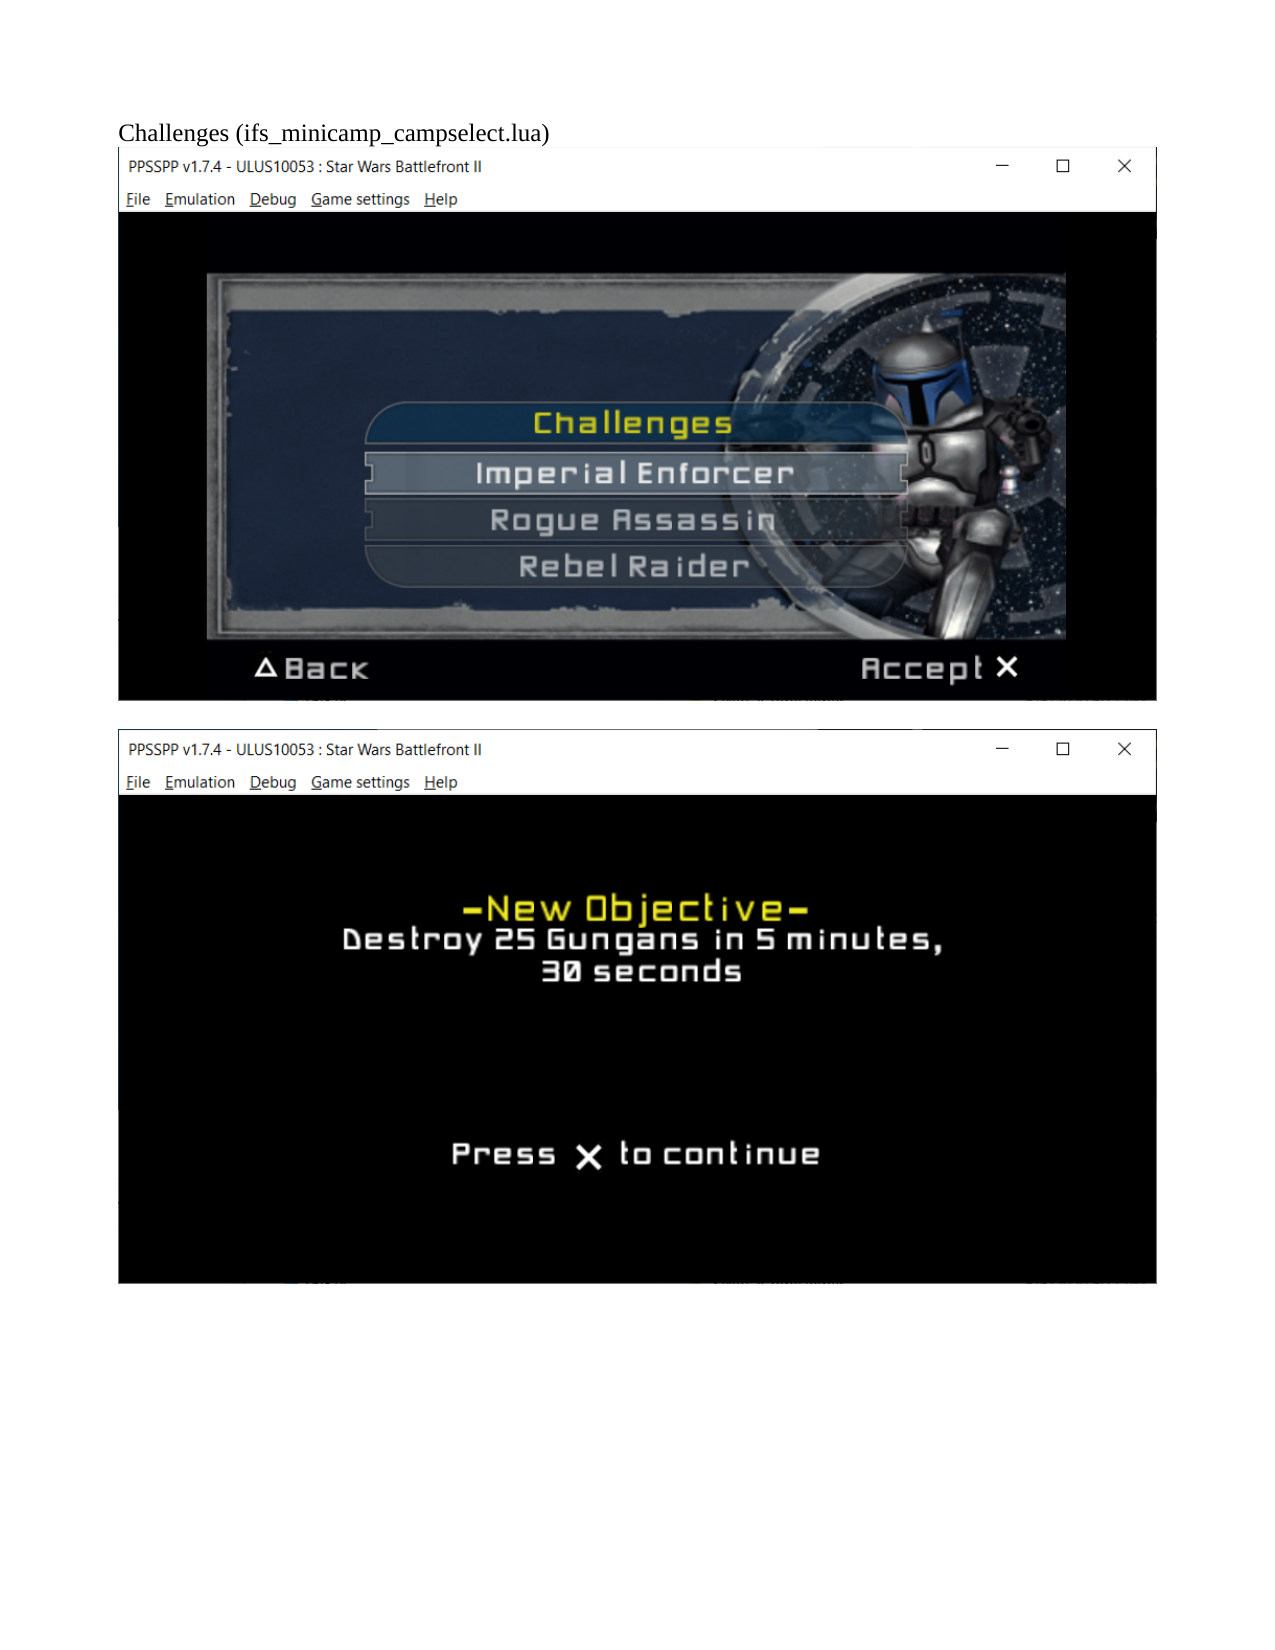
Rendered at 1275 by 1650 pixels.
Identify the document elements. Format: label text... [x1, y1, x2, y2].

text Challenges (ifs_minicamp_campselect.lua) [118, 118, 1157, 147]
picture [118, 729, 1157, 1284]
picture [118, 147, 1157, 701]
